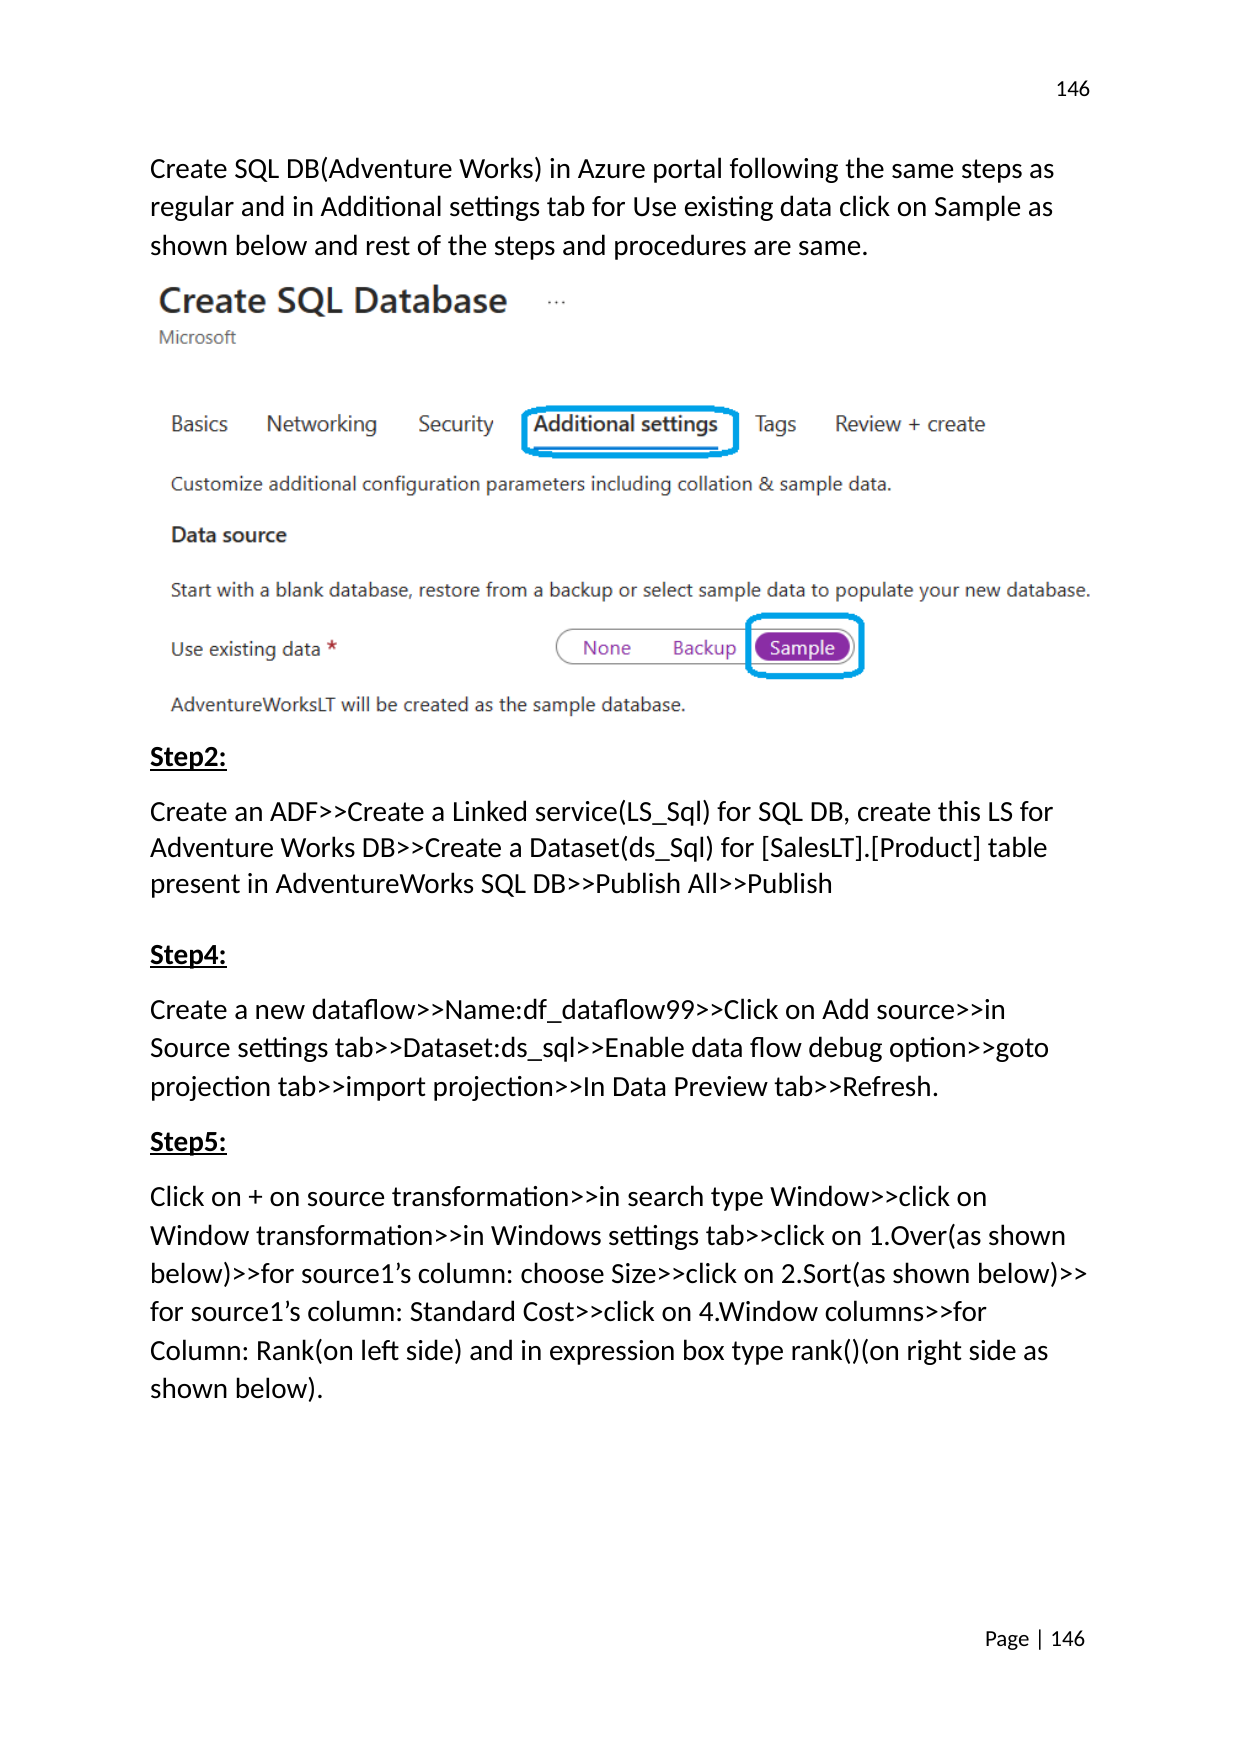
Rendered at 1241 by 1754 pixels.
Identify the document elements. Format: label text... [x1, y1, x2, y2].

text Create an ADF>>Create a Linked service(LS_Sql) for SQL DB, create this LS for Adventure Works DB>>Create a Dataset(ds_Sql) for [SalesLT].[Product] table present in AdventureWorks SQL DB>>Publish All>>Publish [150, 793, 1090, 900]
picture [150, 282, 1091, 720]
text Step5: [150, 1123, 1090, 1159]
text Create SQL DB(Adventure Works) in Azure portal following the same steps as regular and in Additional settings tab for Use existing data click on Sample as shown below and rest of the steps and procedures are same. [150, 150, 1090, 262]
text Create a new dataflow>>Name:df_dataflow99>>Click on Add source>>in Source settings tab>>Dataset:ds_sql>>Enable data flow debug option>>goto projection tab>>import projection>>In Data Preview tab>>Refresh. [150, 991, 1090, 1103]
text Step2: [150, 738, 1090, 774]
text Step4: [150, 936, 1090, 972]
text Click on + on source transformation>>in search type Window>>click on Window transformation>>in Windows settings tab>>click on 1.Over(as shown below)>>for source1’s column: choose Size>>click on 2.Sort(as shown below)>> for source1’s column: Standard Cost>>click on 4.Window columns>>for Column: Rank(on left side) and in expression box type rank()(on right side as shown below). [150, 1178, 1090, 1406]
